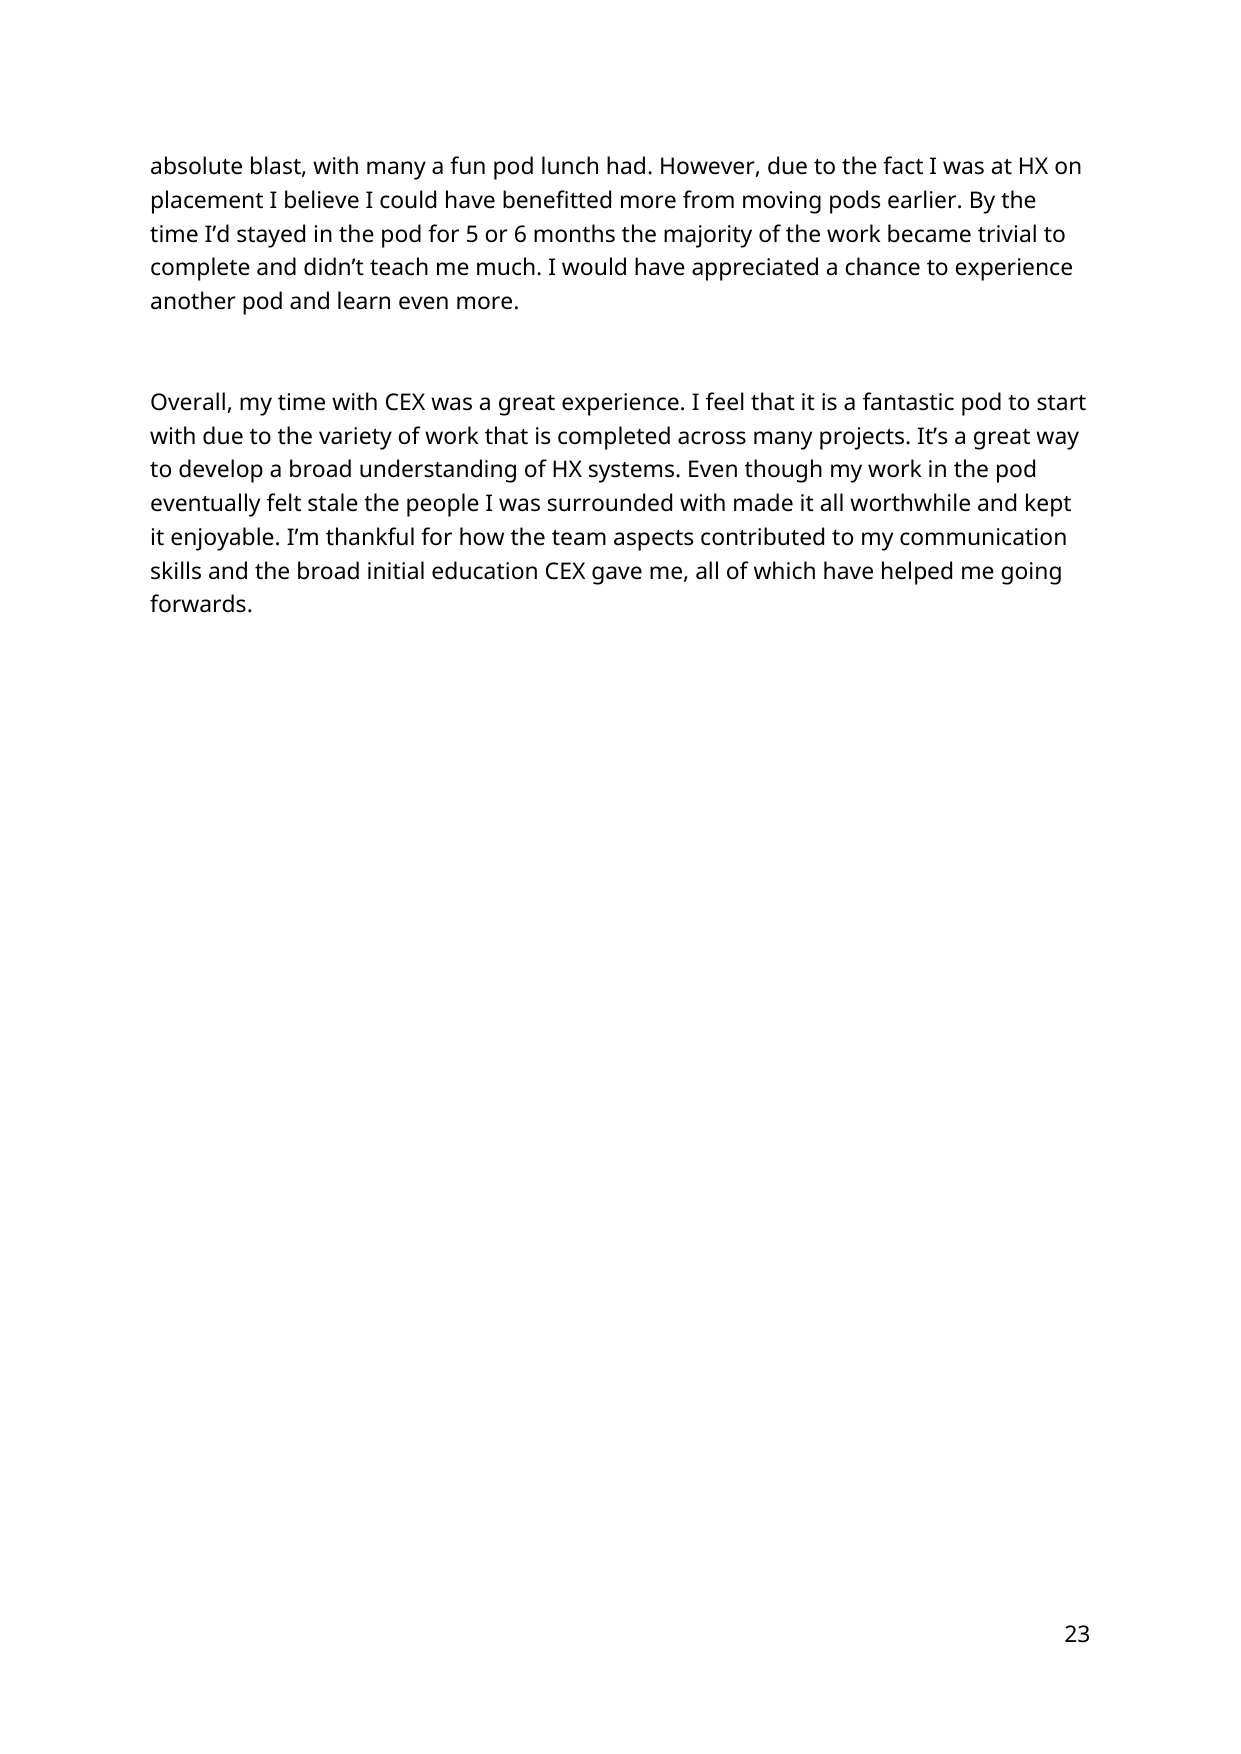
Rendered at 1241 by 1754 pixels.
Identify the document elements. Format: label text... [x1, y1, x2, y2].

text Overall, my time with CEX was a great experience. I feel that it is a fantastic pod to start with due to the variety of work that is completed across many projects. It’s a great way to develop a broad understanding of HX systems. Even though my work in the pod eventually felt stale the people I was surrounded with made it all worthwhile and kept it enjoyable. I’m thankful for how the team aspects contributed to my communication skills and the broad initial education CEX gave me, all of which have helped me going forwards. [150, 386, 1090, 619]
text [150, 150, 1090, 316]
